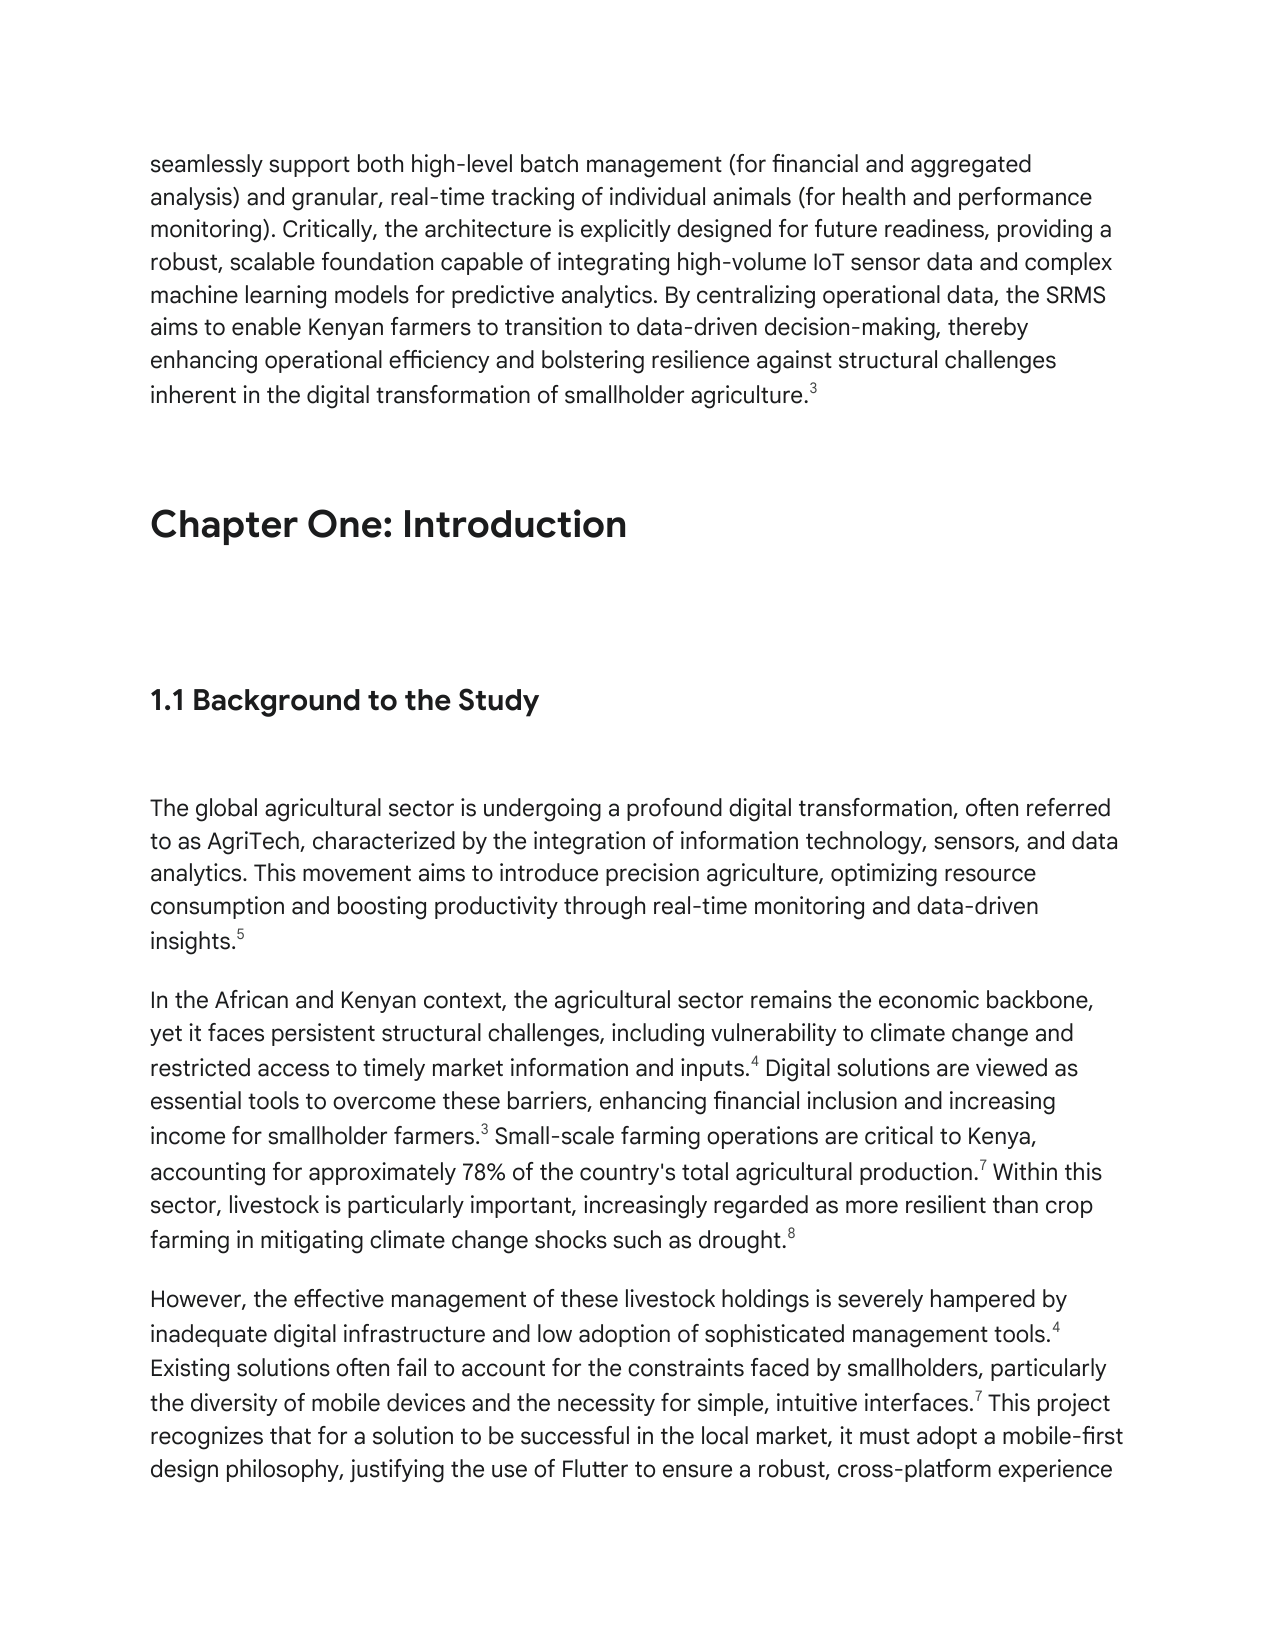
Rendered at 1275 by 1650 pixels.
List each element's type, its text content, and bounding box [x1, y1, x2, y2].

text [150, 1285, 1125, 1484]
subtitle Chapter One: Introduction [150, 501, 1125, 548]
text The global agricultural sector is undergoing a profound digital transformation, often referred to as AgriTech, characterized by the integration of information technology, sensors, and data analytics. This movement aims to introduce precision agriculture, optimizing resource consumption and boosting productivity through real-time monitoring and data-driven insights.5 [150, 794, 1125, 957]
text In the African and Kenyan context, the agricultural sector remains the economic backbone, yet it faces persistent structural challenges, including vulnerability to climate change and restricted access to timely market information and inputs.4 Digital solutions are viewed as essential tools to overcome these barriers, enhancing financial inclusion and increasing income for smallholder farmers.3 Small-scale farming operations are critical to Kenya, accounting for approximately 78% of the country's total agricultural production.7 Within this sector, livestock is particularly important, increasingly regarded as more resilient than crop farming in mitigating climate change shocks such as drought.8 [150, 986, 1125, 1256]
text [150, 150, 1125, 411]
subtitle 1.1 Background to the Study [150, 682, 1125, 719]
